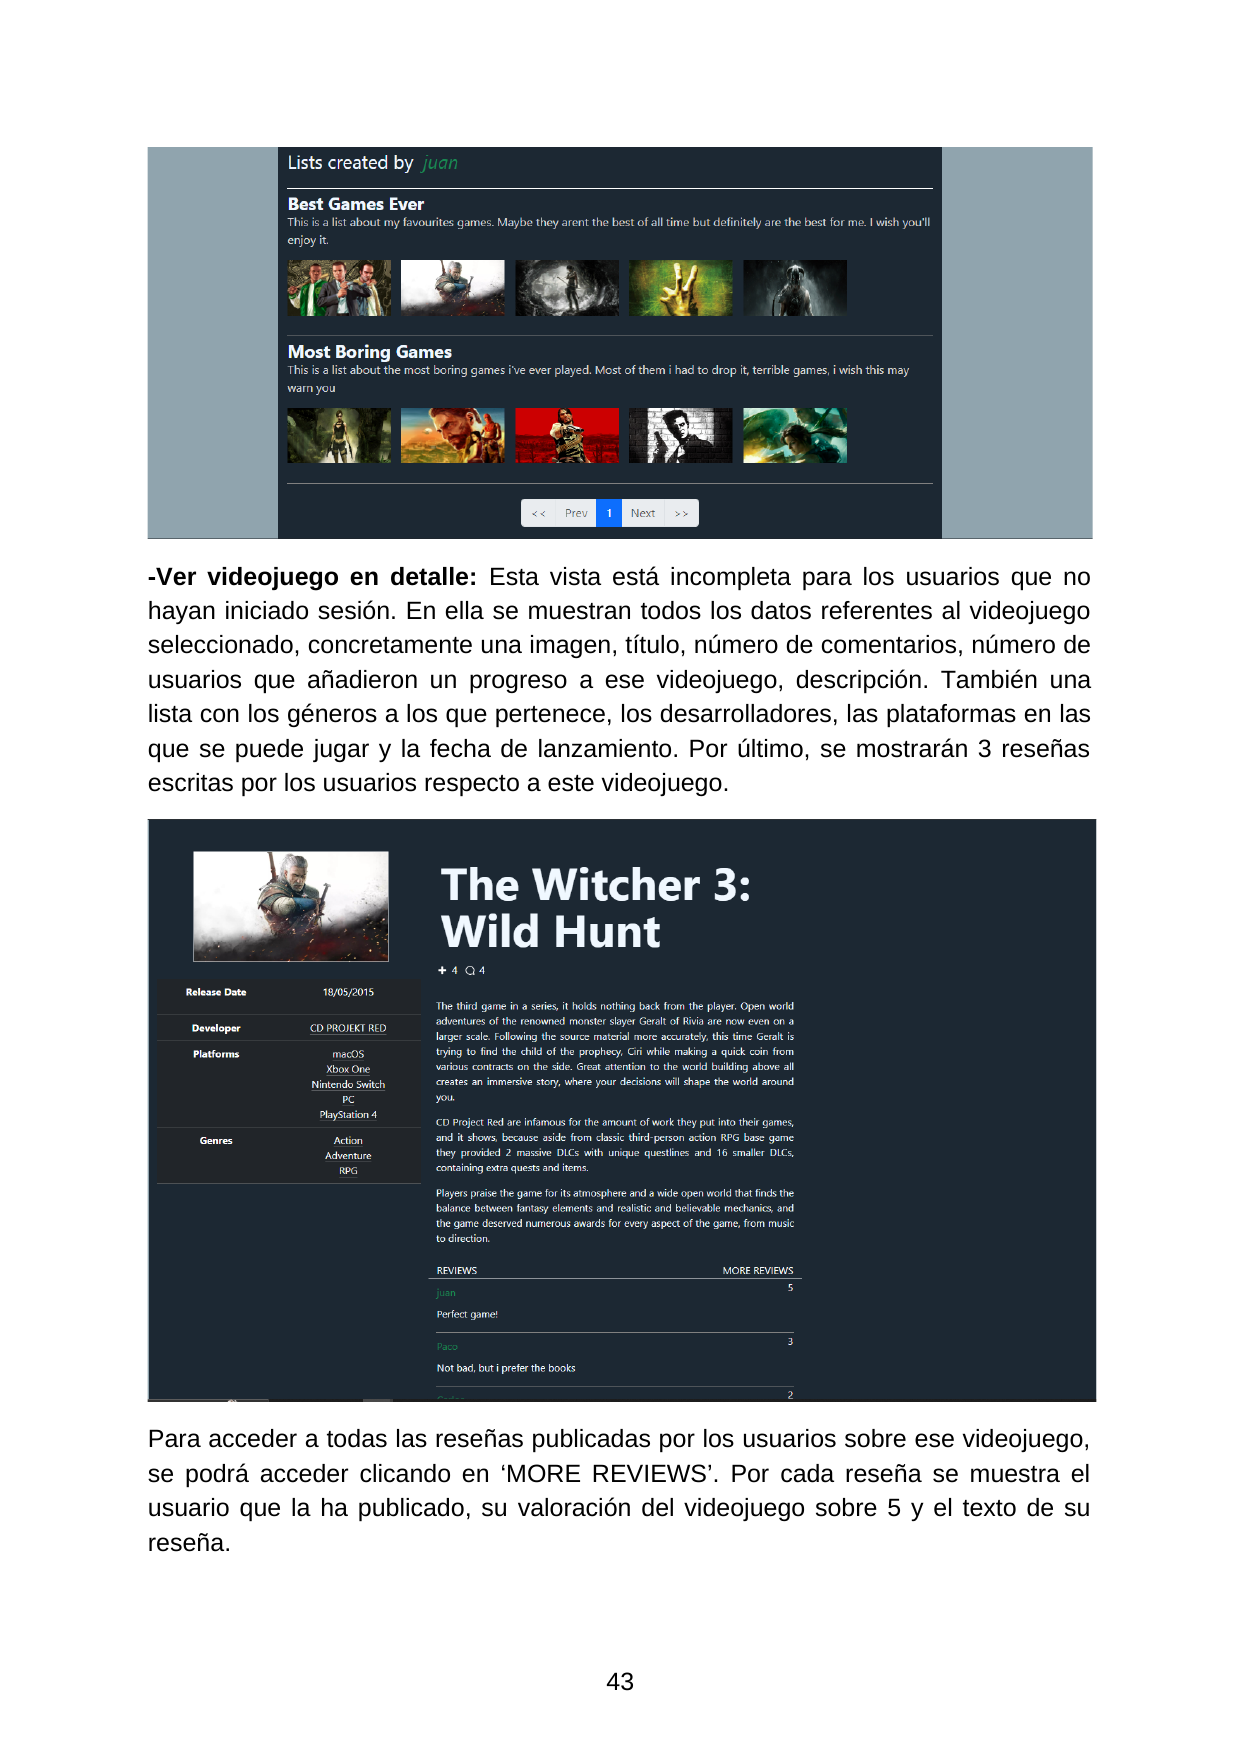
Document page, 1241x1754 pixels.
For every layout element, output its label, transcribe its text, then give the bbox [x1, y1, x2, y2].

text Para acceder a todas las reseñas publicadas por los usuarios sobre ese videojuego, se podrá acceder clicando en ‘MORE REVIEWS’. Por cada reseña se muestra el usuario que la ha publicado, su valoración del videojuego sobre 5 y el texto de su reseña. [148, 1424, 1092, 1556]
picture [147, 147, 1093, 539]
picture [147, 819, 1097, 1402]
text -Ver videojuego en detalle: Esta vista está incompleta para los usuarios que no hayan iniciado sesión. En ella se muestran todos los datos referentes al videojuego seleccionado, concretamente una imagen, título, número de comentarios, número de usuarios que añadieron un progreso a ese videojuego, descripción. También una lista con los géneros a los que pertenece, los desarrolladores, las plataformas en las que se puede jugar y la fecha de lanzamiento. Por último, se mostrarán 3 reseñas escritas por los usuarios respecto a este videojuego. [148, 561, 1092, 797]
